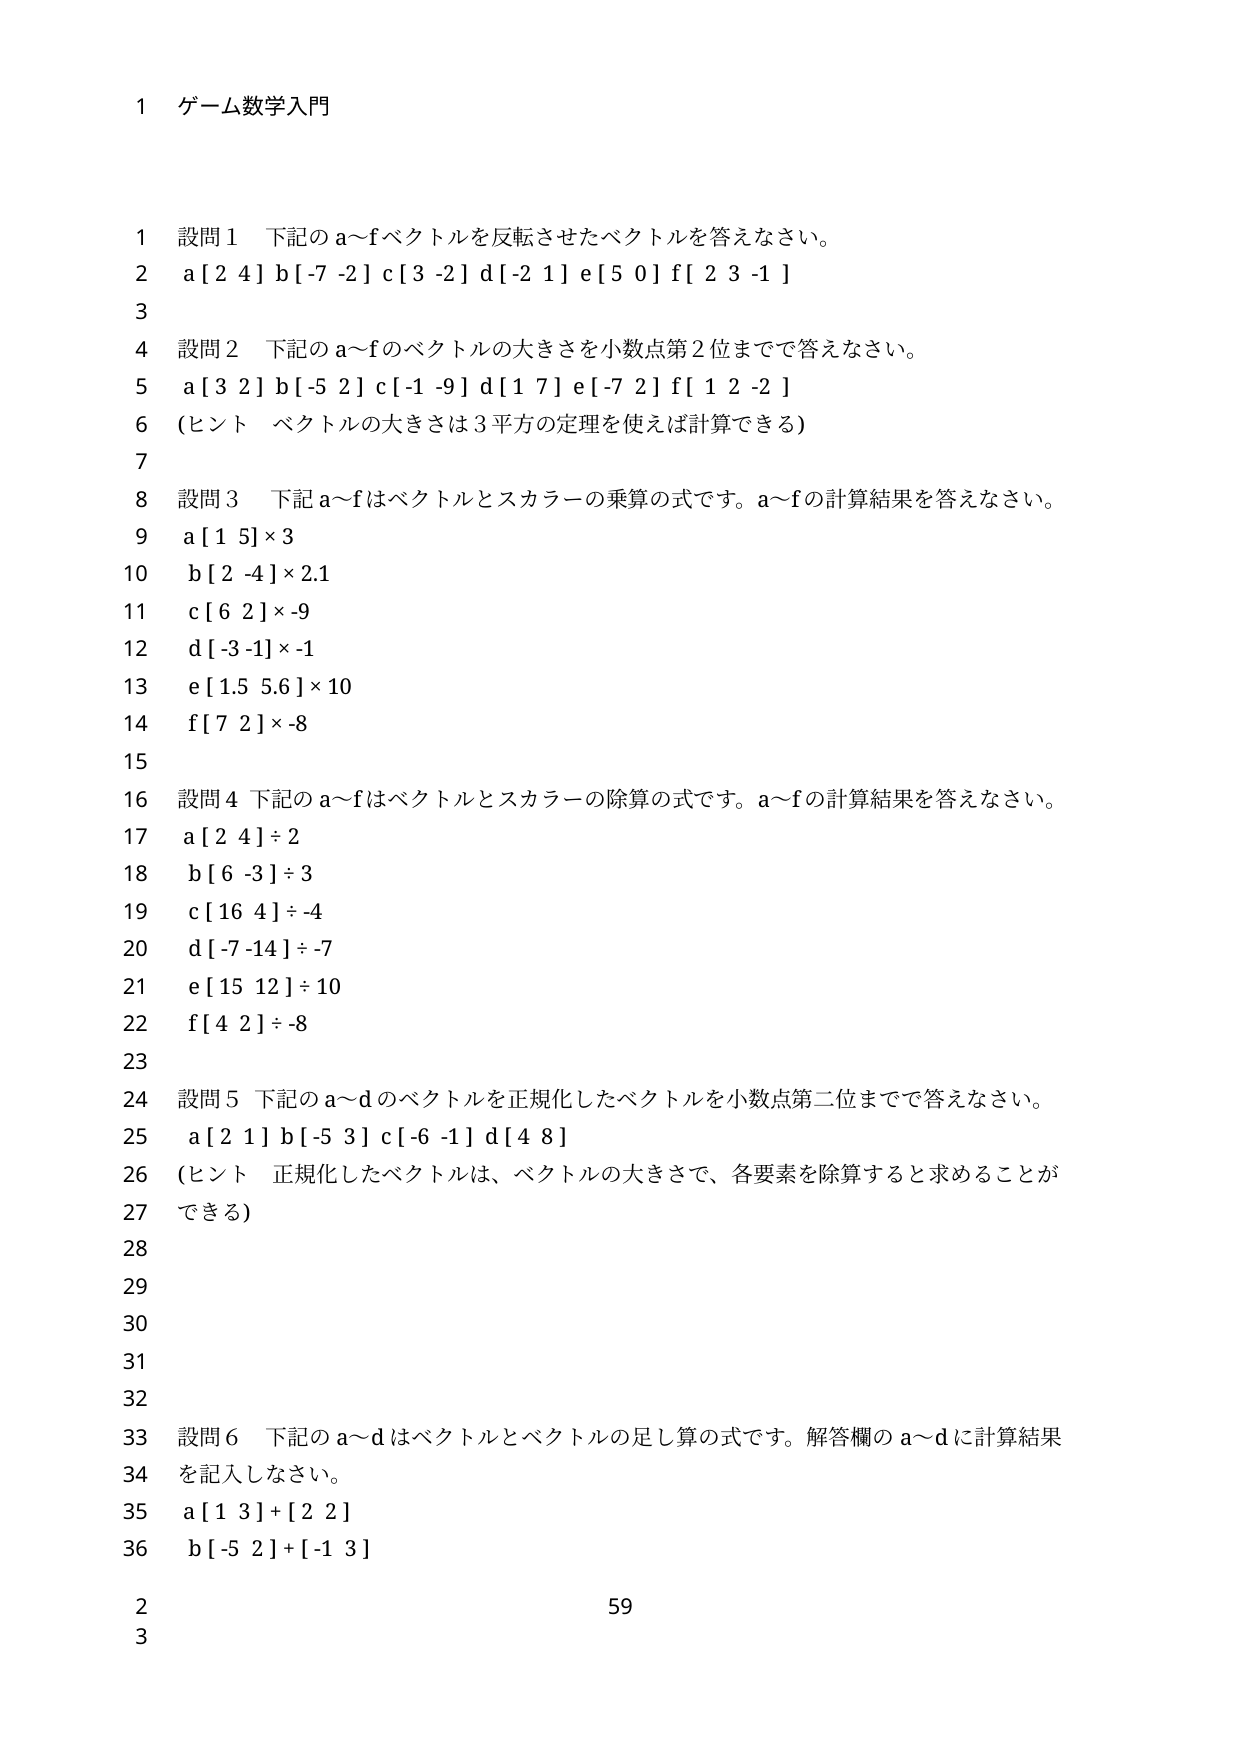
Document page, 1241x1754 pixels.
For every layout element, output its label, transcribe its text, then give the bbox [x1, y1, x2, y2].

text 設問4 下記のa～fはベクトルとスカラーの除算の式です。a～fの計算結果を答えなさい。 [177, 779, 1063, 817]
text a [ 2 4 ] ÷ 2 [177, 817, 1063, 854]
text a [ 2 4 ] b [ -7 -2 ] c [ 3 -2 ] d [ -2 1 ] e [ 5 0 ] f [ 2 3 -1 ] [177, 254, 1063, 292]
text a [ 1 3 ] + [ 2 2 ] [177, 1492, 1063, 1529]
text c [ 16 4 ] ÷ -4 [177, 892, 1063, 929]
text b [ 6 -3 ] ÷ 3 [177, 854, 1063, 892]
text 設問６ 下記のa～dはベクトルとベクトルの足し算の式です。解答欄のa～dに計算結果を記入しなさい。 [177, 1417, 1063, 1492]
text (ヒント 正規化したベクトルは、ベクトルの大きさで、各要素を除算すると求めることができる) [177, 1154, 1063, 1229]
text b [ 2 -4 ] × 2.1 [177, 554, 1063, 592]
text 設問１ 下記のa～fベクトルを反転させたベクトルを答えなさい。 [177, 217, 1063, 254]
text a [ 1 5] × 3 [177, 517, 1063, 554]
text c [ 6 2 ] × -9 [177, 592, 1063, 629]
text b [ -5 2 ] + [ -1 3 ] [177, 1529, 1063, 1567]
text a [ 2 1 ] b [ -5 3 ] c [ -6 -1 ] d [ 4 8 ] [177, 1117, 1063, 1154]
text f [ 7 2 ] × -8 [177, 704, 1063, 742]
text a [ 3 2 ] b [ -5 2 ] c [ -1 -9 ] d [ 1 7 ] e [ -7 2 ] f [ 1 2 -2 ] [177, 367, 1063, 404]
text e [ 15 12 ] ÷ 10 [177, 967, 1063, 1004]
text d [ -7 -14 ] ÷ -7 [177, 929, 1063, 967]
text f [ 4 2 ] ÷ -8 [177, 1004, 1063, 1042]
text e [ 1.5 5.6 ] × 10 [177, 667, 1063, 704]
text 設問３ 下記a～fはベクトルとスカラーの乗算の式です。a～fの計算結果を答えなさい。 [177, 479, 1063, 517]
text 設問２ 下記のa～fのベクトルの大きさを小数点第２位までで答えなさい。 [177, 329, 1063, 367]
text d [ -3 -1] × -1 [177, 629, 1063, 667]
text (ヒント ベクトルの大きさは３平方の定理を使えば計算できる) [177, 404, 1063, 442]
text 設問５ 下記のa～dのベクトルを正規化したベクトルを小数点第二位までで答えなさい。 [177, 1079, 1063, 1117]
